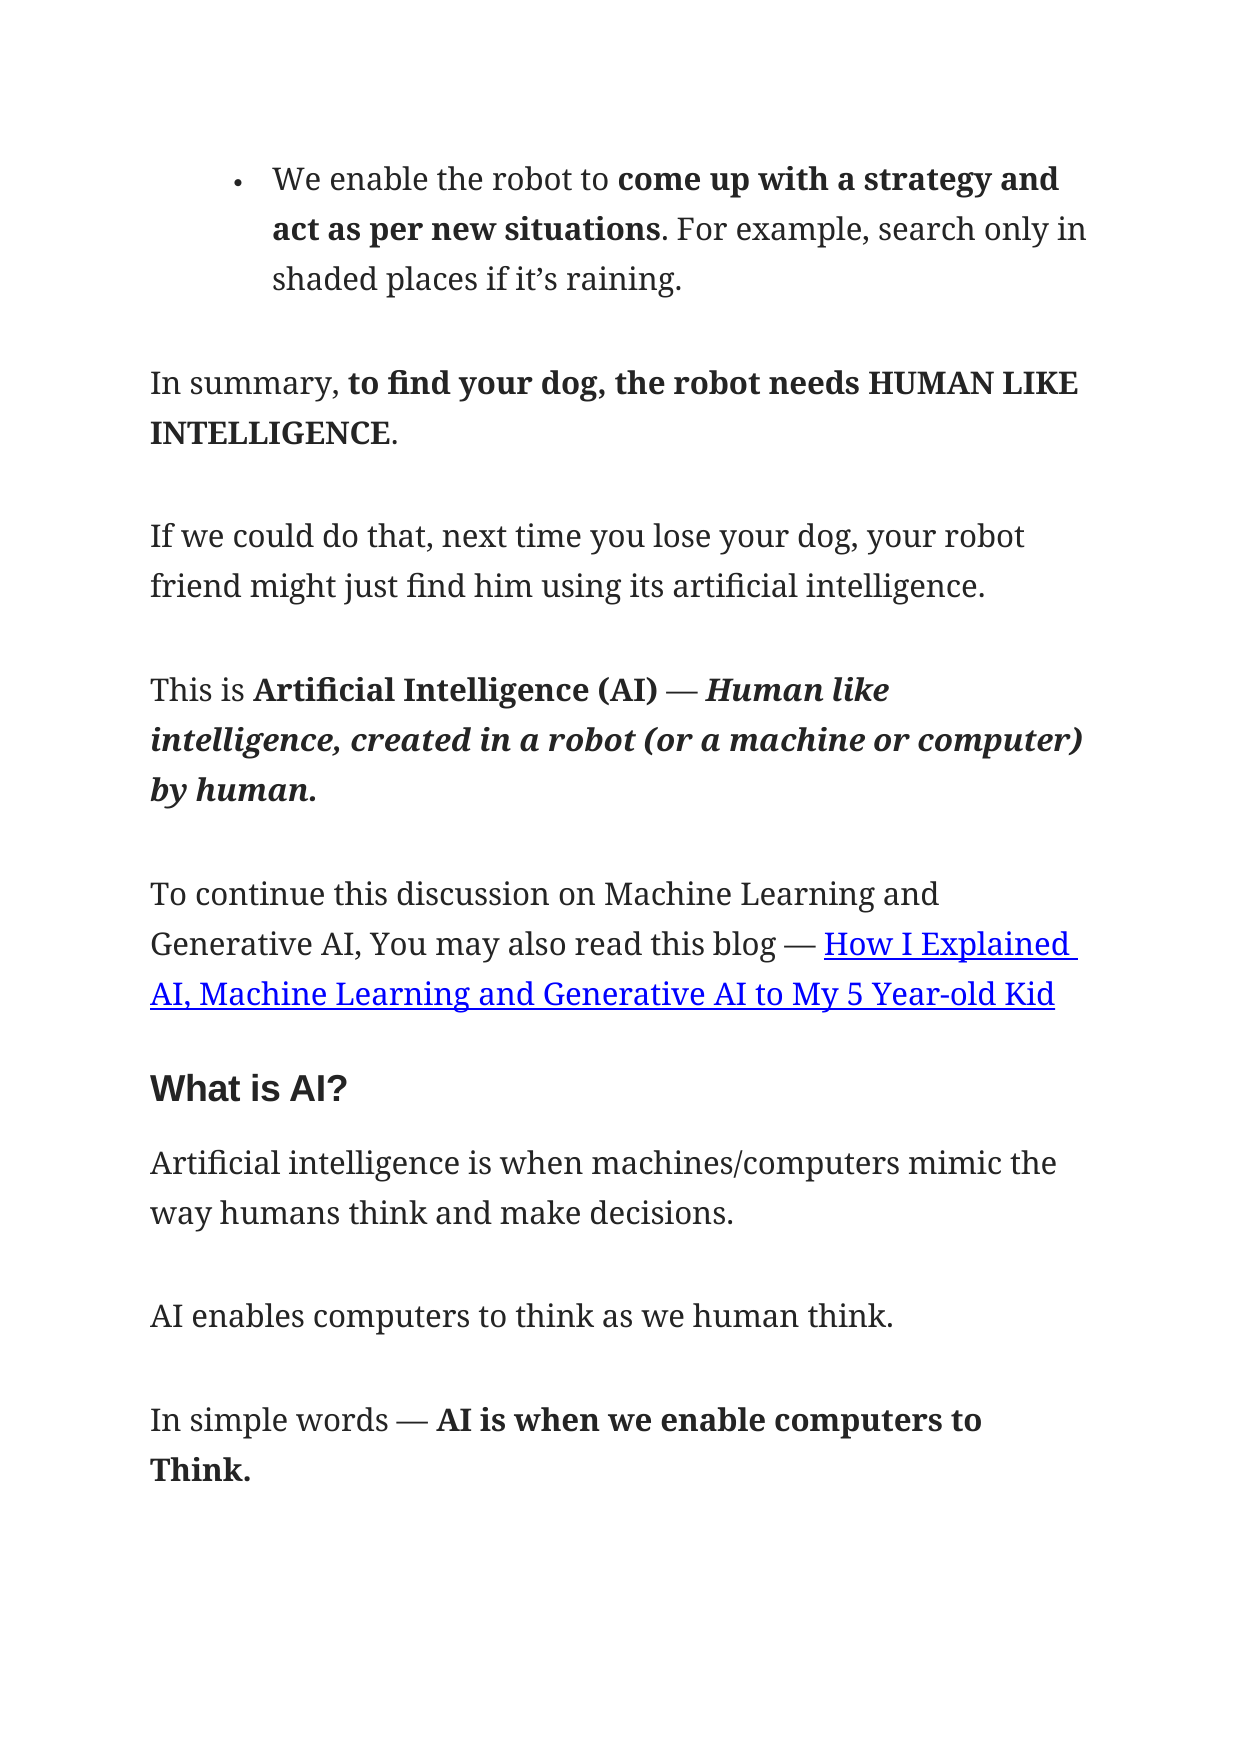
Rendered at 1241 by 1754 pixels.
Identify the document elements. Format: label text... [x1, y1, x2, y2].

text What is AI? [150, 1063, 1090, 1110]
text This is Artificial Intelligence (AI) — Human like intelligence, created in a robot (or a machine or computer) by human. [150, 661, 1090, 811]
text In summary, to find your dog, the robot needs HUMAN LIKE INTELLIGENCE. [150, 353, 1090, 453]
text To continue this discussion on Machine Learning and Generative AI, You may also read this blog — How I Explained AI, Machine Learning and Generative AI to My 5 Year-old Kid [150, 864, 1090, 1014]
text In simple words — AI is when we enable computers to Think. [150, 1390, 1090, 1490]
list We enable the robot to come up with a strategy and act as per new situations. For example, search only in shaded places if it’s raining. [234, 150, 1090, 300]
text Artificial intelligence is when machines/computers mimic the way humans think and make decisions. [150, 1133, 1090, 1233]
text If we could do that, next time you lose your dog, your robot friend might just find him using its artificial intelligence. [150, 507, 1090, 607]
text AI enables computers to think as we human think. [150, 1287, 1090, 1337]
